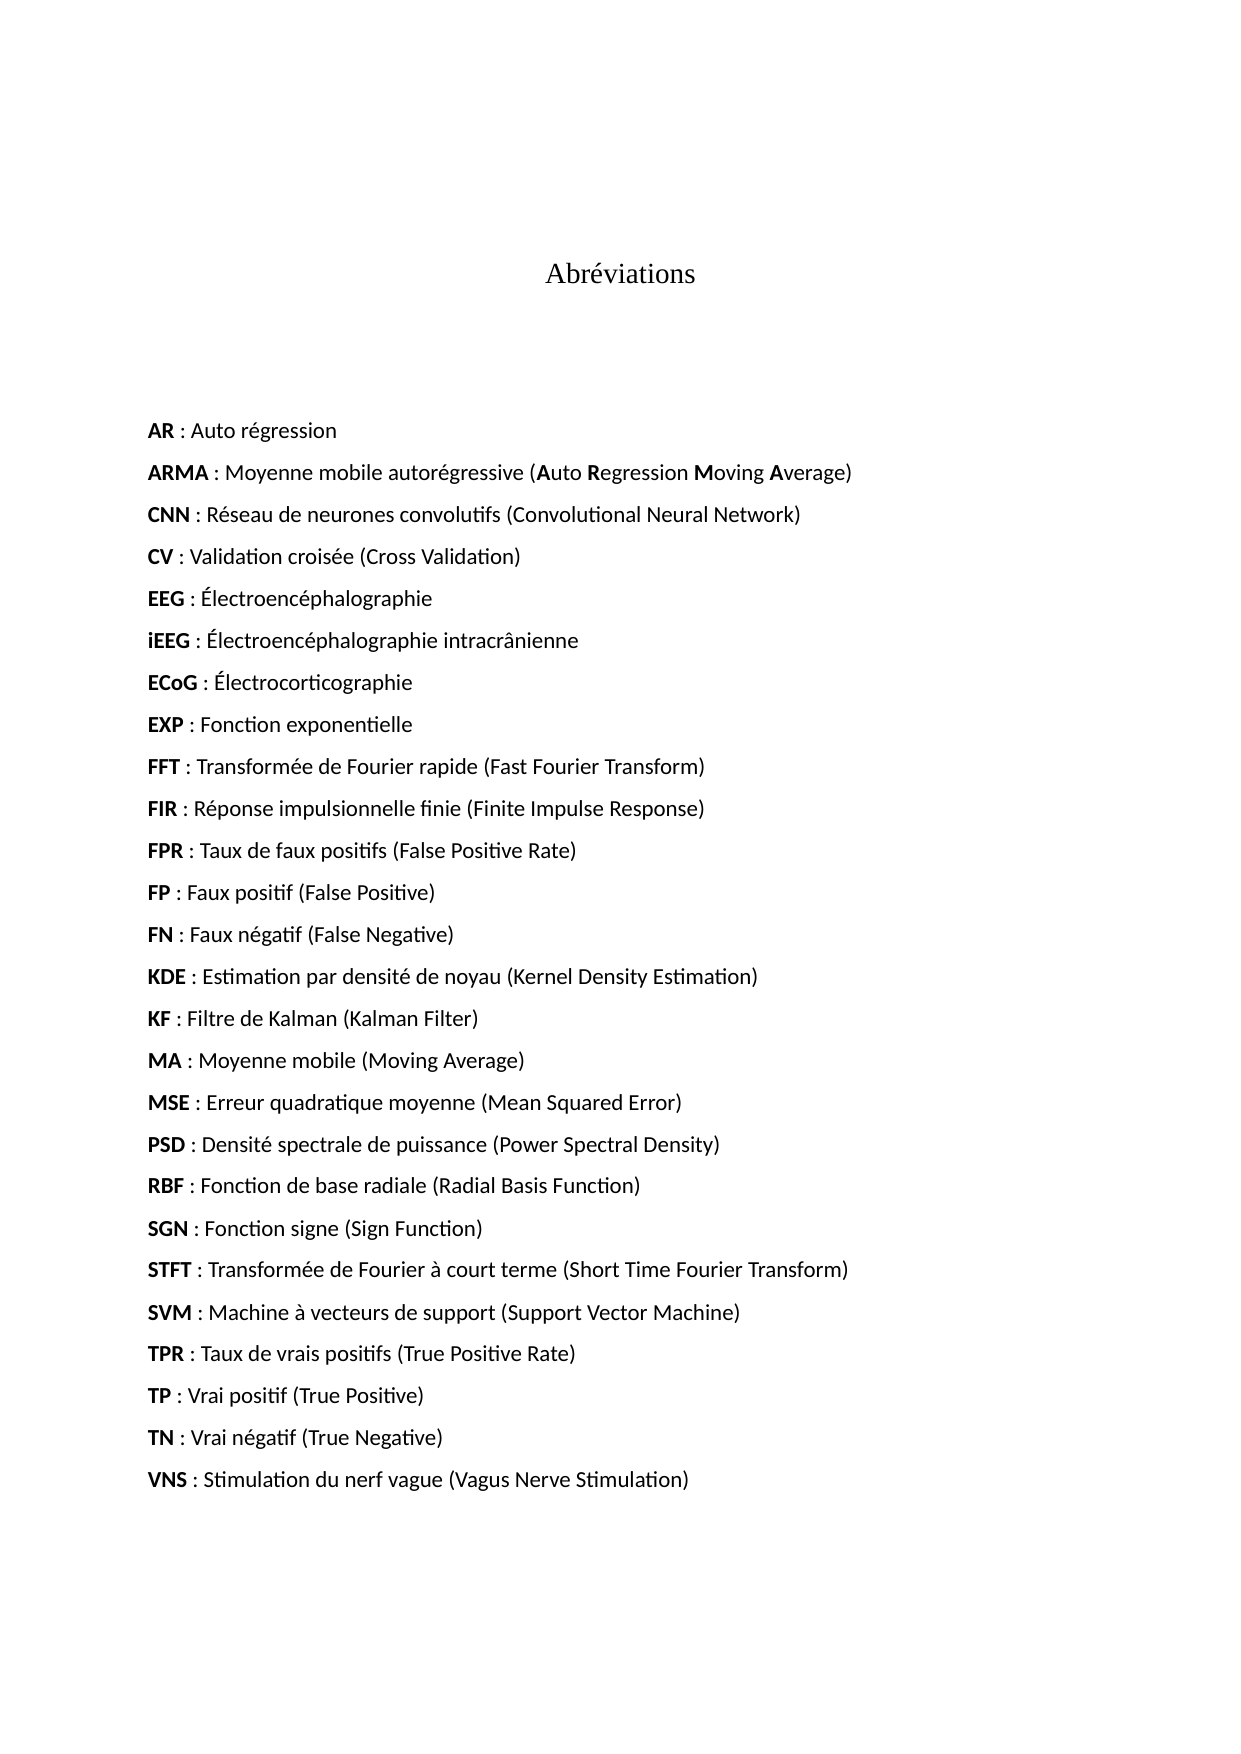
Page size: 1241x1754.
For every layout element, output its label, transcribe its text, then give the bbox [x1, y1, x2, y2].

text SVM : Machine à vecteurs de support (Support Vector Machine) [148, 1298, 1093, 1326]
text FPR : Taux de faux positifs (False Positive Rate) [148, 836, 1093, 864]
text CNN : Réseau de neurones convolutifs (Convolutional Neural Network) [148, 500, 1093, 528]
text CV : Validation croisée (Cross Validation) [148, 542, 1093, 570]
text RBF : Fonction de base radiale (Radial Basis Function) [148, 1172, 1093, 1200]
text EXP : Fonction exponentielle [148, 710, 1093, 738]
text TN : Vrai négatif (True Negative) [148, 1423, 1093, 1452]
text FP : Faux positif (False Positive) [148, 878, 1093, 906]
text STFT : Transformée de Fourier à court terme (Short Time Fourier Transform) [148, 1256, 1093, 1284]
text KDE : Estimation par densité de noyau (Kernel Density Estimation) [148, 962, 1093, 990]
text FN : Faux négatif (False Negative) [148, 920, 1093, 948]
text FFT : Transformée de Fourier rapide (Fast Fourier Transform) [148, 752, 1093, 780]
text KF : Filtre de Kalman (Kalman Filter) [148, 1004, 1093, 1032]
text ARMA : Moyenne mobile autorégressive (Auto Regression Moving Average) [148, 458, 1093, 486]
text TPR : Taux de vrais positifs (True Positive Rate) [148, 1339, 1093, 1368]
subtitle Abréviations [148, 257, 1093, 290]
text MSE : Erreur quadratique moyenne (Mean Squared Error) [148, 1088, 1093, 1116]
text VNS : Stimulation du nerf vague (Vagus Nerve Stimulation) [148, 1466, 1093, 1493]
text SGN : Fonction signe (Sign Function) [148, 1214, 1093, 1242]
text AR : Auto régression [148, 416, 1093, 444]
text ECoG : Électrocorticographie [148, 668, 1093, 696]
text FIR : Réponse impulsionnelle finie (Finite Impulse Response) [148, 794, 1093, 822]
text iEEG : Électroencéphalographie intracrânienne [148, 626, 1093, 654]
text MA : Moyenne mobile (Moving Average) [148, 1046, 1093, 1074]
text PSD : Densité spectrale de puissance (Power Spectral Density) [148, 1130, 1093, 1158]
text TP : Vrai positif (True Positive) [148, 1382, 1093, 1409]
text EEG : Électroencéphalographie [148, 584, 1093, 612]
